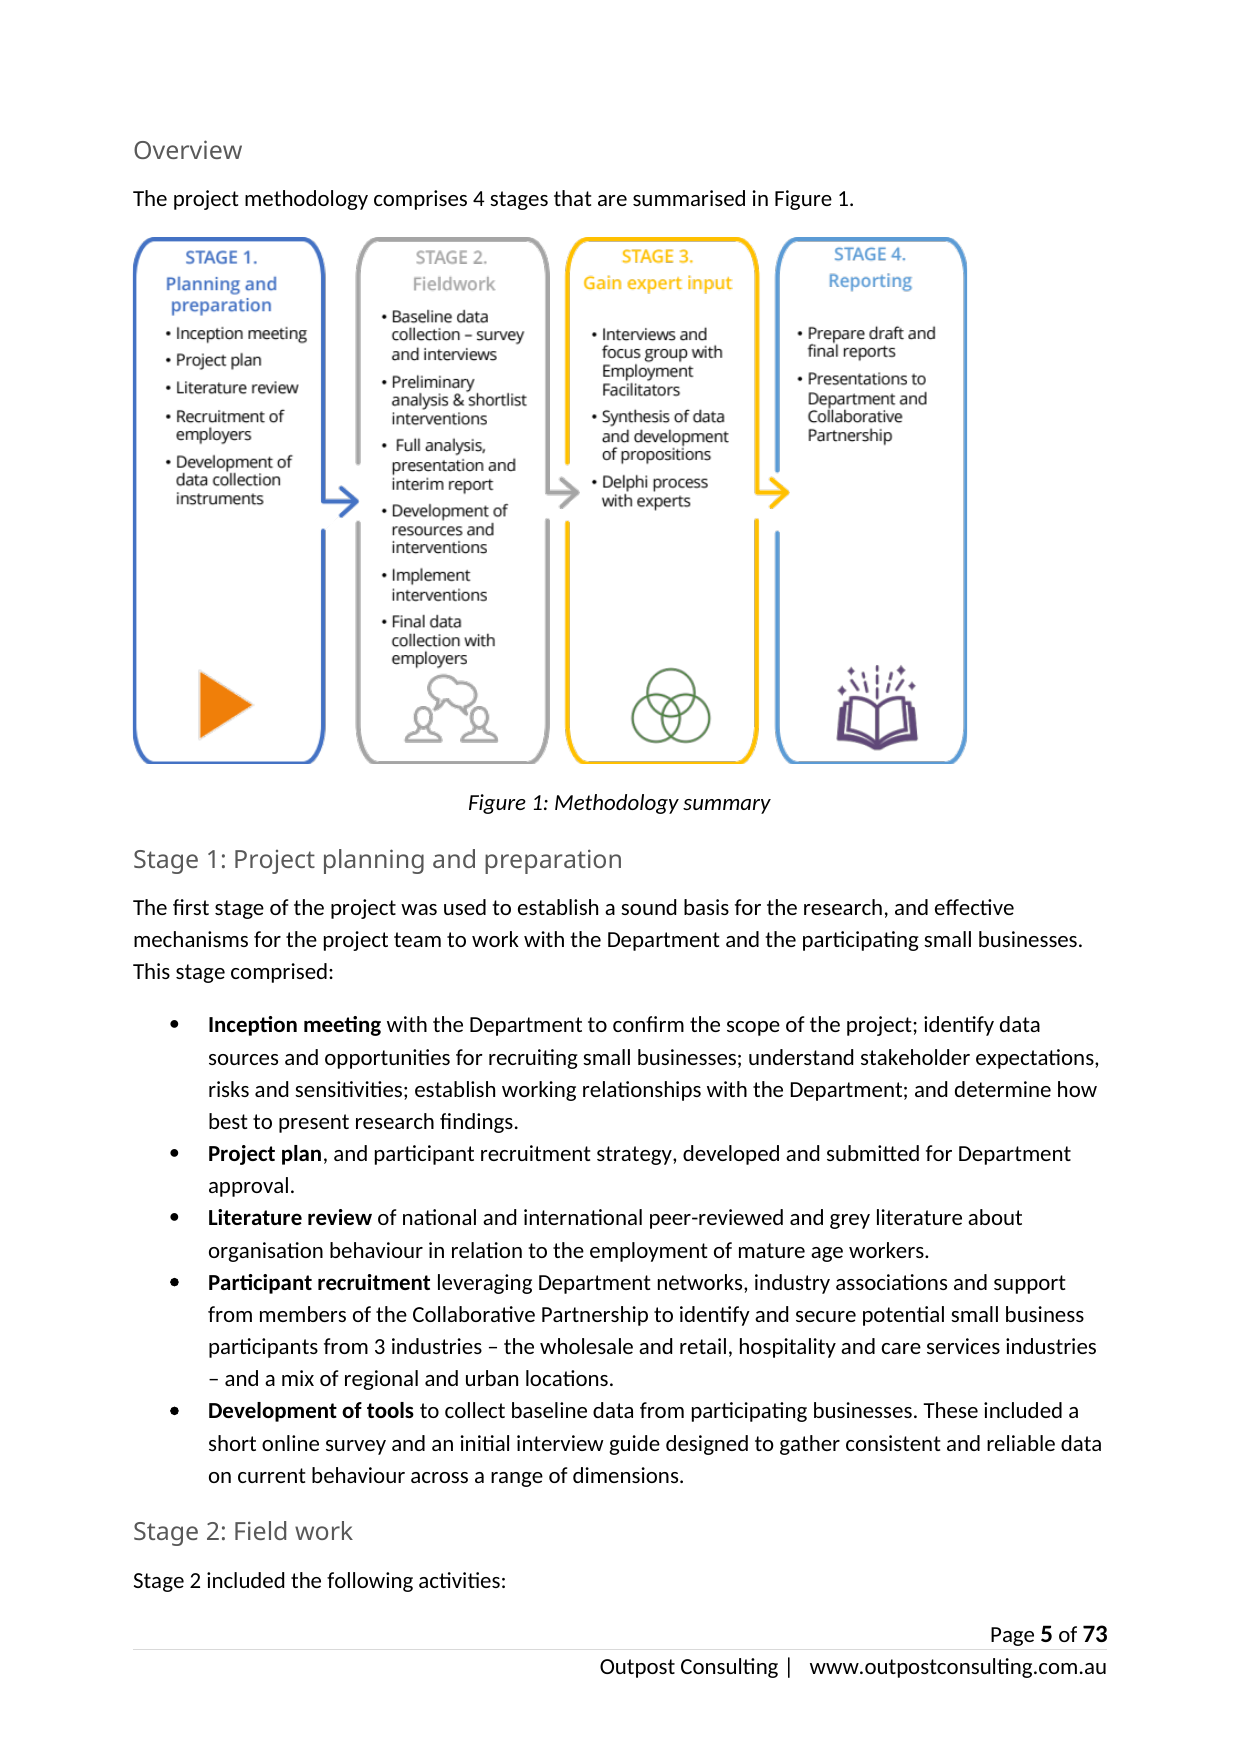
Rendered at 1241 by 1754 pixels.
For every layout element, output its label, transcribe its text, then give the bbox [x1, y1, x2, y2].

subtitle Overview [133, 133, 1107, 167]
list Participant recruitment leveraging Department networks, industry associations and support from members of the Collaborative Partnership to identify and secure potential small business participants from 3 industries – the wholesale and retail, hospitality and care services industries – and a mix of regional and urban locations. [170, 1268, 1107, 1392]
text Stage 2 included the following activities: [133, 1566, 1107, 1594]
list Project plan, and participant recruitment strategy, developed and submitted for Department approval. [170, 1139, 1107, 1199]
text The first stage of the project was used to establish a sound basis for the research, and effective mechanisms for the project team to work with the Department and the participating small businesses. This stage comprised: [133, 893, 1107, 985]
list Development of tools to collect baseline data from participating businesses. These included a short online survey and an initial interview guide designed to gather consistent and reliable data on current behaviour across a range of dimensions. [170, 1397, 1107, 1489]
subtitle Stage 1: Project planning and preparation [133, 841, 1107, 875]
text Figure 1: Methodology summary [133, 788, 1107, 816]
subtitle Stage 2: Field work [133, 1514, 1107, 1548]
list Literature review of national and international peer-reviewed and grey literature about organisation behaviour in relation to the employment of mature age workers. [170, 1203, 1107, 1264]
list Inception meeting with the Department to confirm the scope of the project; identify data sources and opportunities for recruiting small businesses; understand stakeholder expectations, risks and sensitivities; establish working relationships with the Department; and determine how best to present research findings. [170, 1010, 1107, 1135]
text The project methodology comprises 4 stages that are summarised in Figure 1. [133, 184, 1107, 213]
